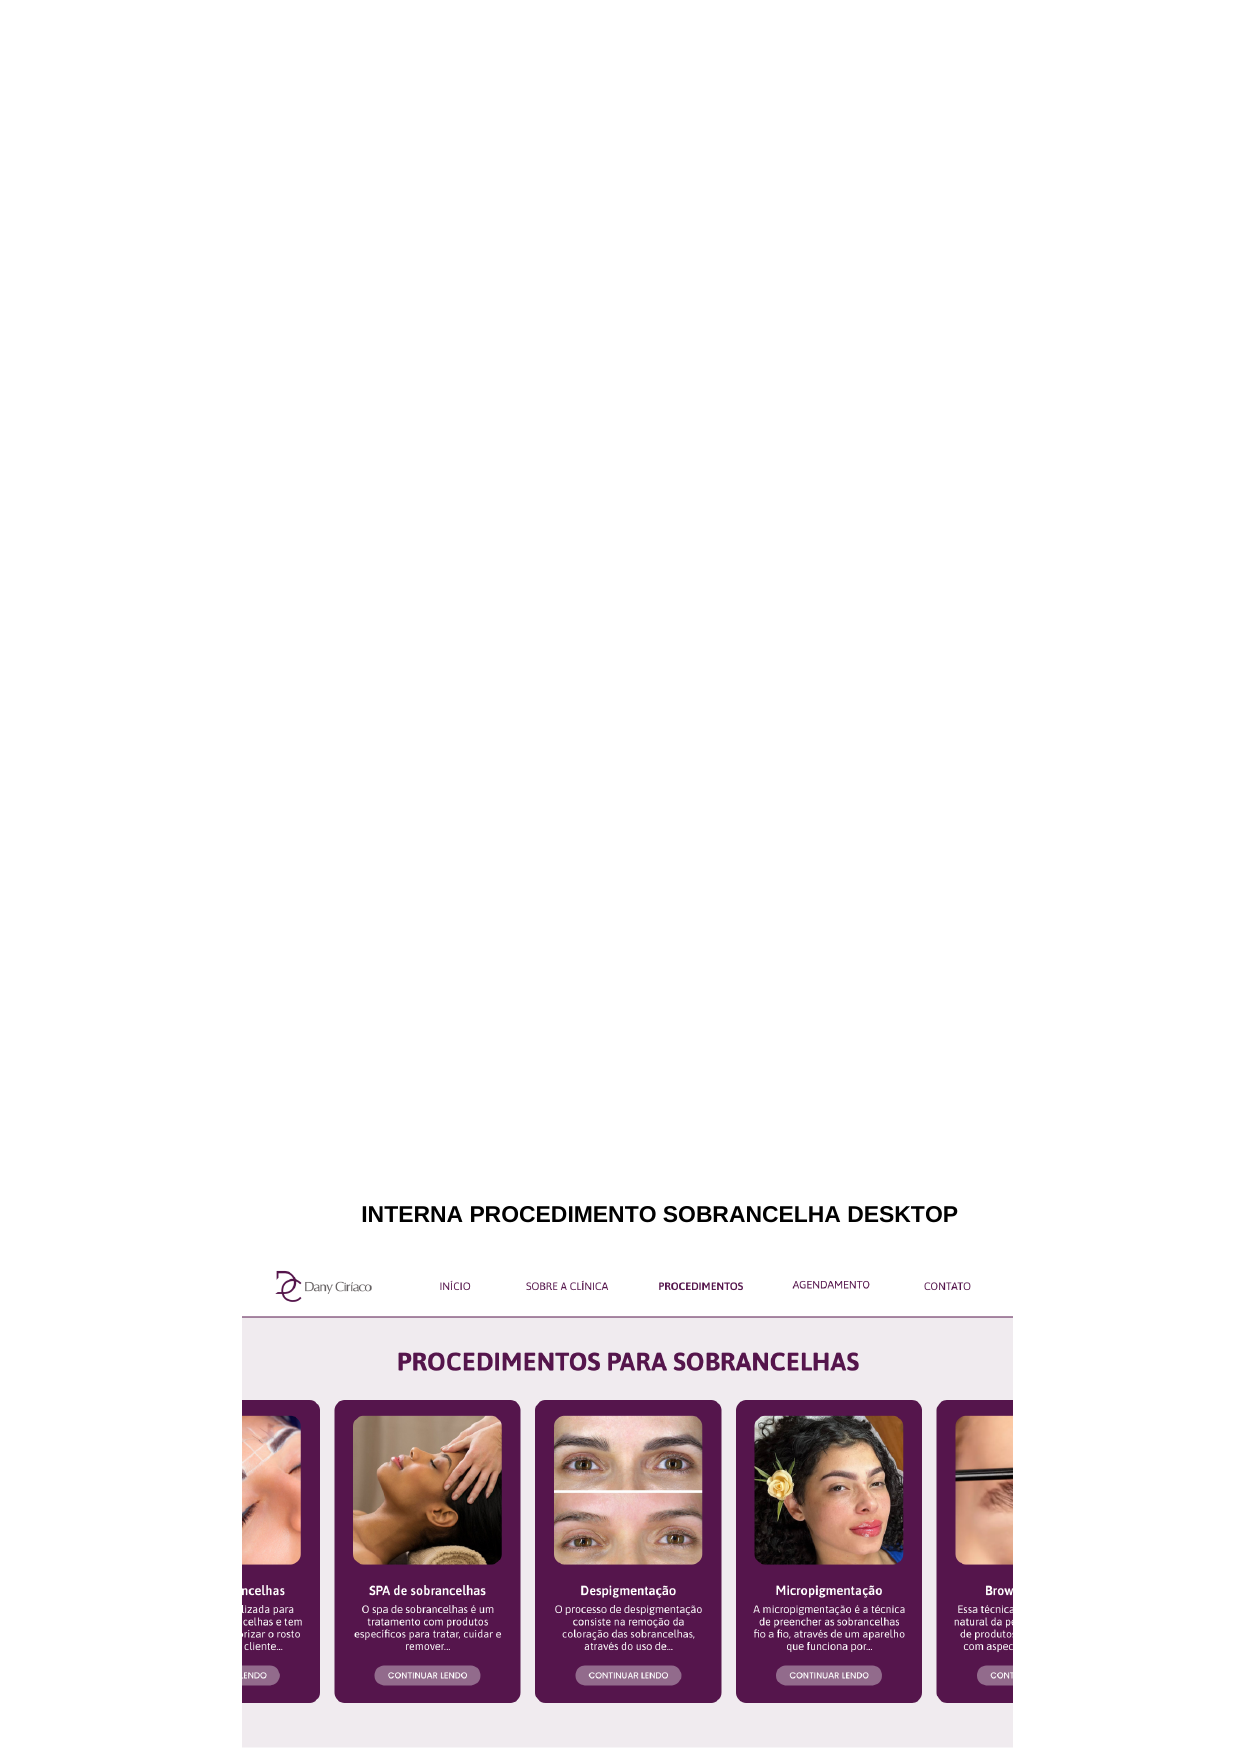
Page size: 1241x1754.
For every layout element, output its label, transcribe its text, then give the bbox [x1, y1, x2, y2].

text INTERNA PROCEDIMENTO SOBRANCELHA DESKTOP [139, 1201, 1180, 1227]
picture [242, 1257, 1013, 1754]
